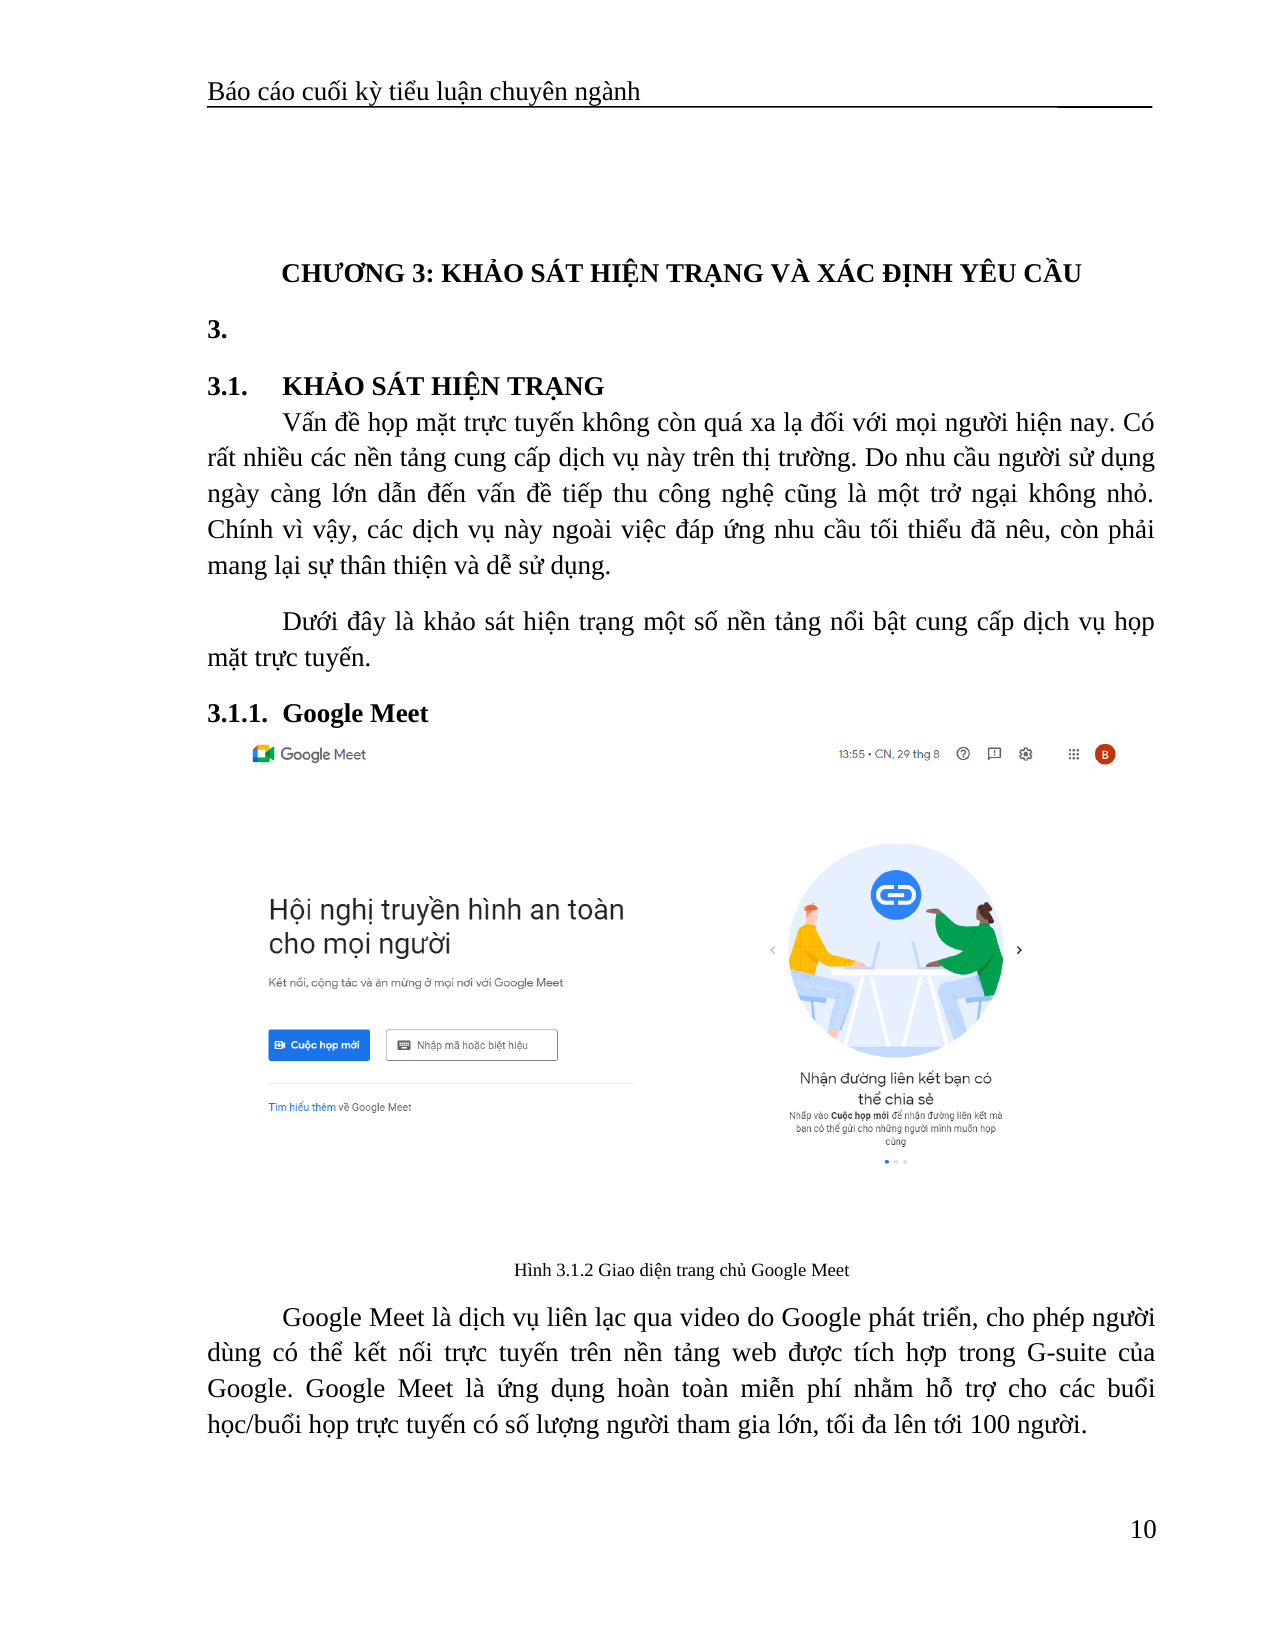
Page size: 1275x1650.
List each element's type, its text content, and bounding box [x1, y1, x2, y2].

text Vấn đề họp mặt trực tuyến không còn quá xa lạ đối với mọi người hiện nay. Có rất nhiều các nền tảng cung cấp dịch vụ này trên thị trường. Do nhu cầu người sử dụng ngày càng lớn dẫn đến vấn đề tiếp thu công nghệ cũng là một trở ngại không nhỏ. Chính vì vậy, các dịch vụ này ngoài việc đáp ứng nhu cầu tối thiểu đã nêu, còn phải mang lại sự thân thiện và dễ sử dụng. [207, 406, 1156, 580]
text Google Meet là dịch vụ liên lạc qua video do Google phát triển, cho phép người dùng có thể kết nối trực tuyến trên nền tảng web được tích hợp trong G-suite của Google. Google Meet là ứng dụng hoàn toàn miễn phí nhằm hỗ trợ cho các buổi học/buổi họp trực tuyến có số lượng người tham gia lớn, tối đa lên tới 100 người. [207, 1301, 1156, 1439]
text Dưới đây là khảo sát hiện trạng một số nền tảng nổi bật cung cấp dịch vụ họp mặt trực tuyến. [207, 605, 1156, 672]
subtitle CHƯƠNG 3: KHẢO SÁT HIỆN TRẠNG VÀ XÁC ĐỊNH YÊU CẦU [207, 257, 1156, 288]
picture [237, 733, 1127, 1233]
subtitle Google Meet [207, 698, 1156, 729]
subtitle KHẢO SÁT HIỆN TRẠNG [207, 370, 1156, 401]
